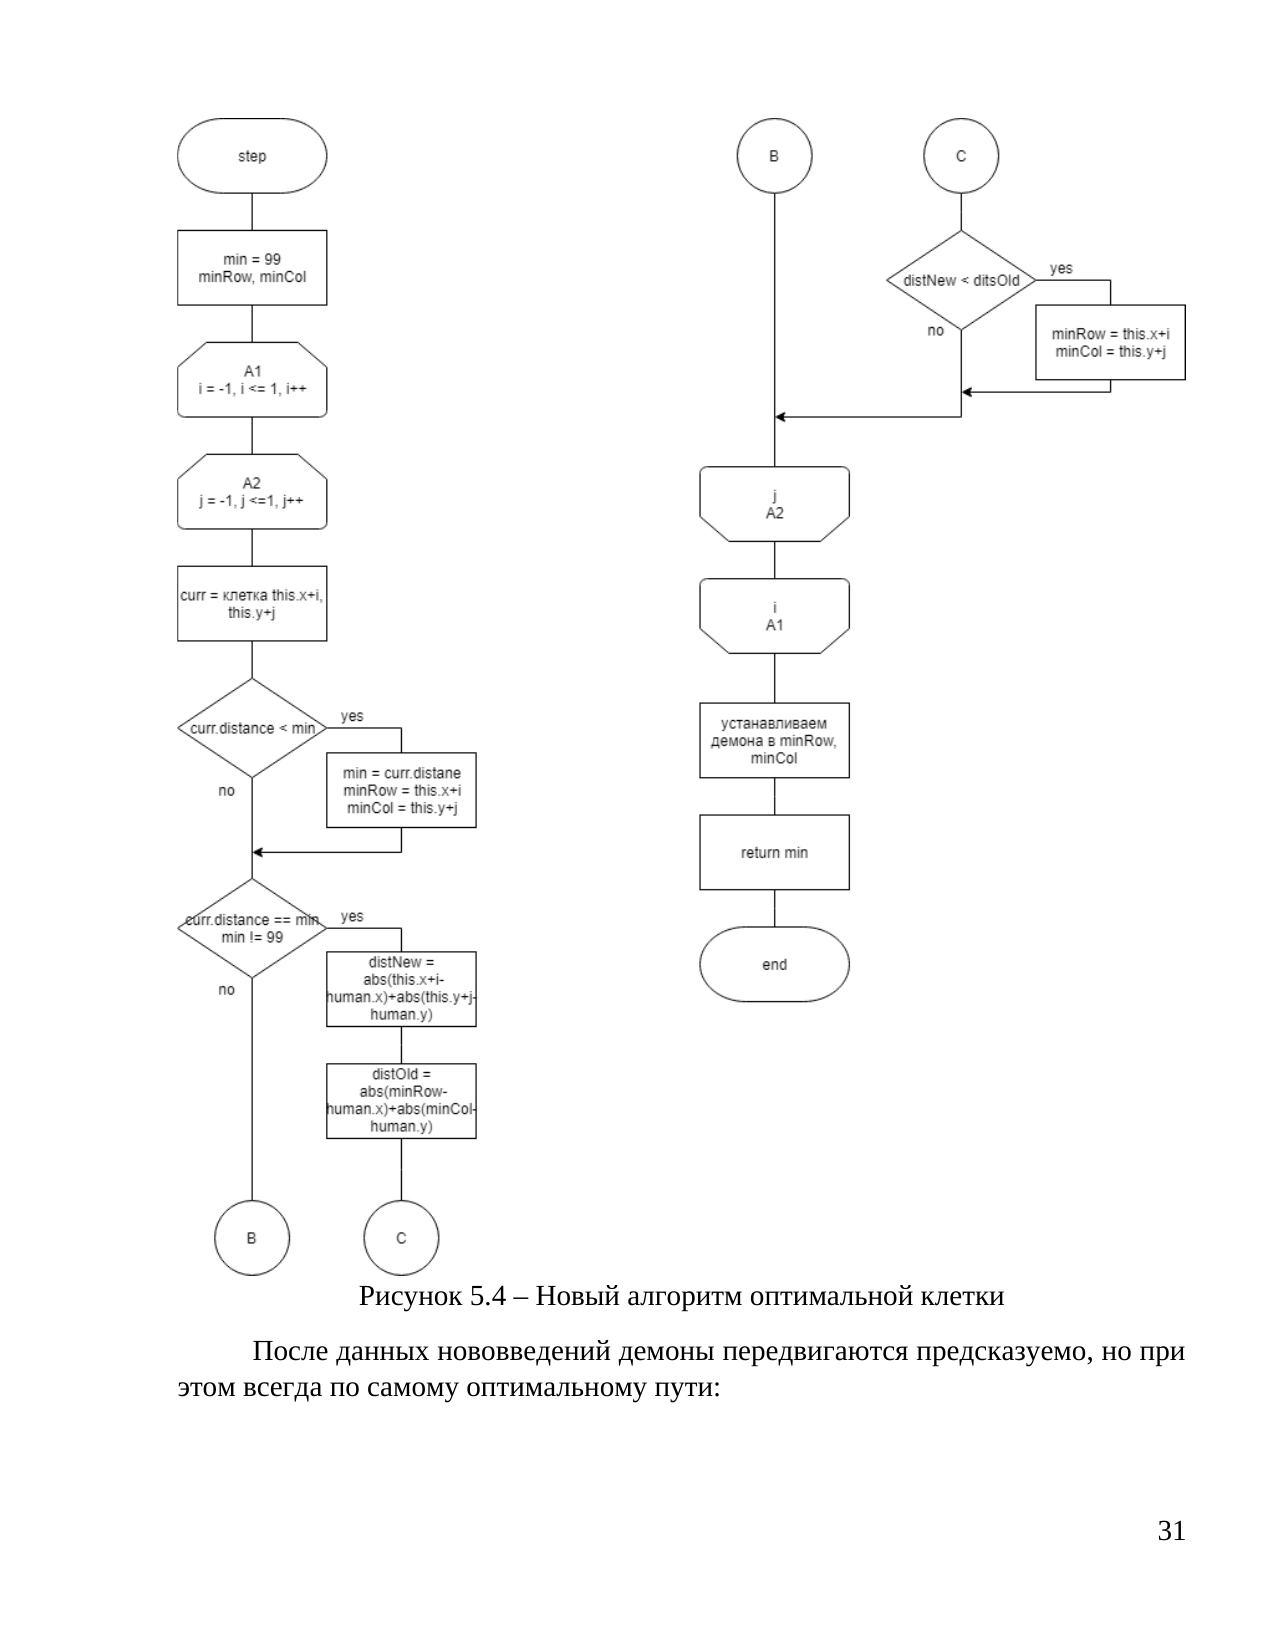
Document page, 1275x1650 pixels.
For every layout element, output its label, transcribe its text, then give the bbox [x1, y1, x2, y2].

text Рисунок 5.4 – Новый алгоритм оптимальной клетки [177, 1278, 1186, 1312]
picture [177, 118, 1186, 1276]
text После данных нововведений демоны передвигаются предсказуемо, но при этом всегда по самому оптимальному пути: [177, 1333, 1186, 1402]
